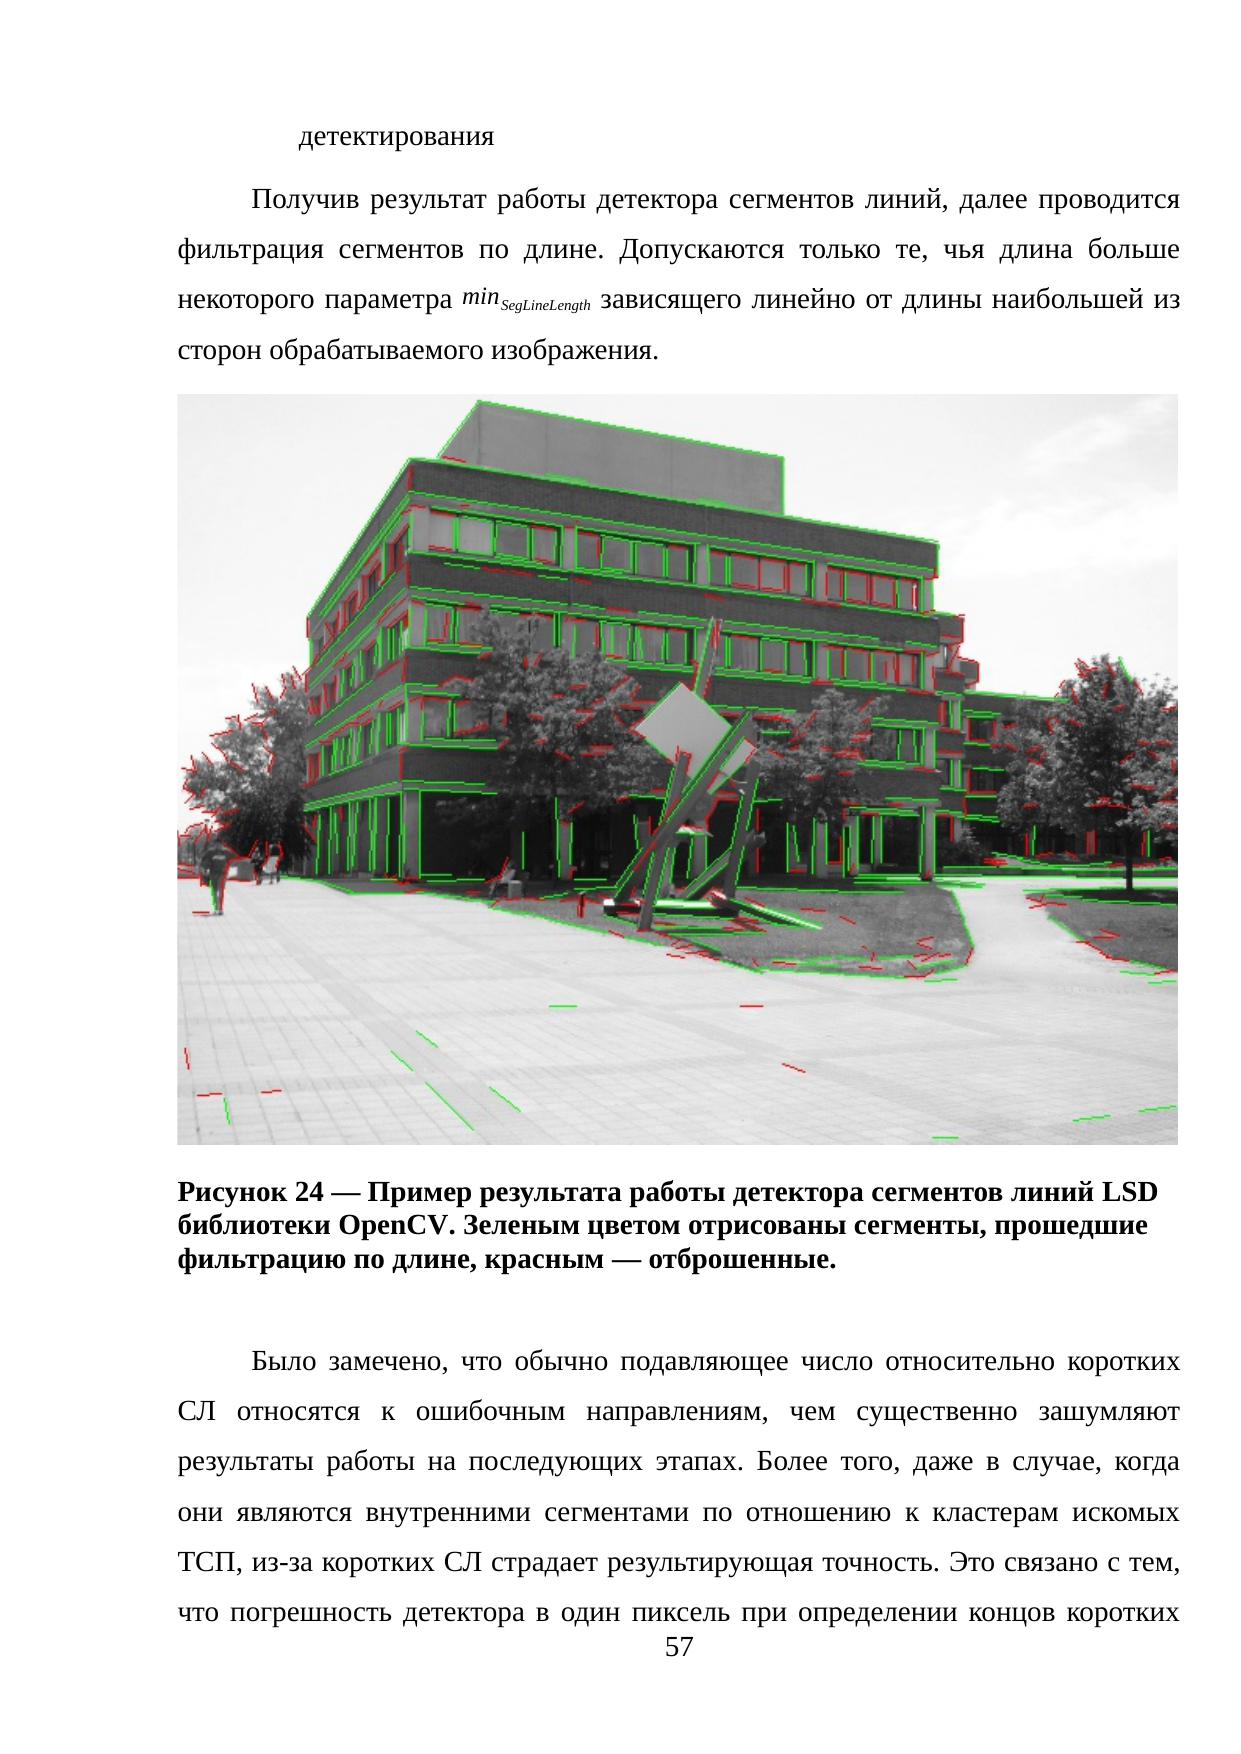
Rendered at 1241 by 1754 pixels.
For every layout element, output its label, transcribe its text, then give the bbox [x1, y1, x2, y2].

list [261, 118, 1181, 152]
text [177, 1343, 1181, 1628]
text Получив результат работы детектора сегментов линий, далее проводится фильтрация сегментов по длине. Допускаются только те, чья длина больше некоторого параметра зависящего линейно от длины наибольшей из сторон обрабатываемого изображения. [177, 181, 1181, 365]
picture [177, 394, 1178, 1145]
